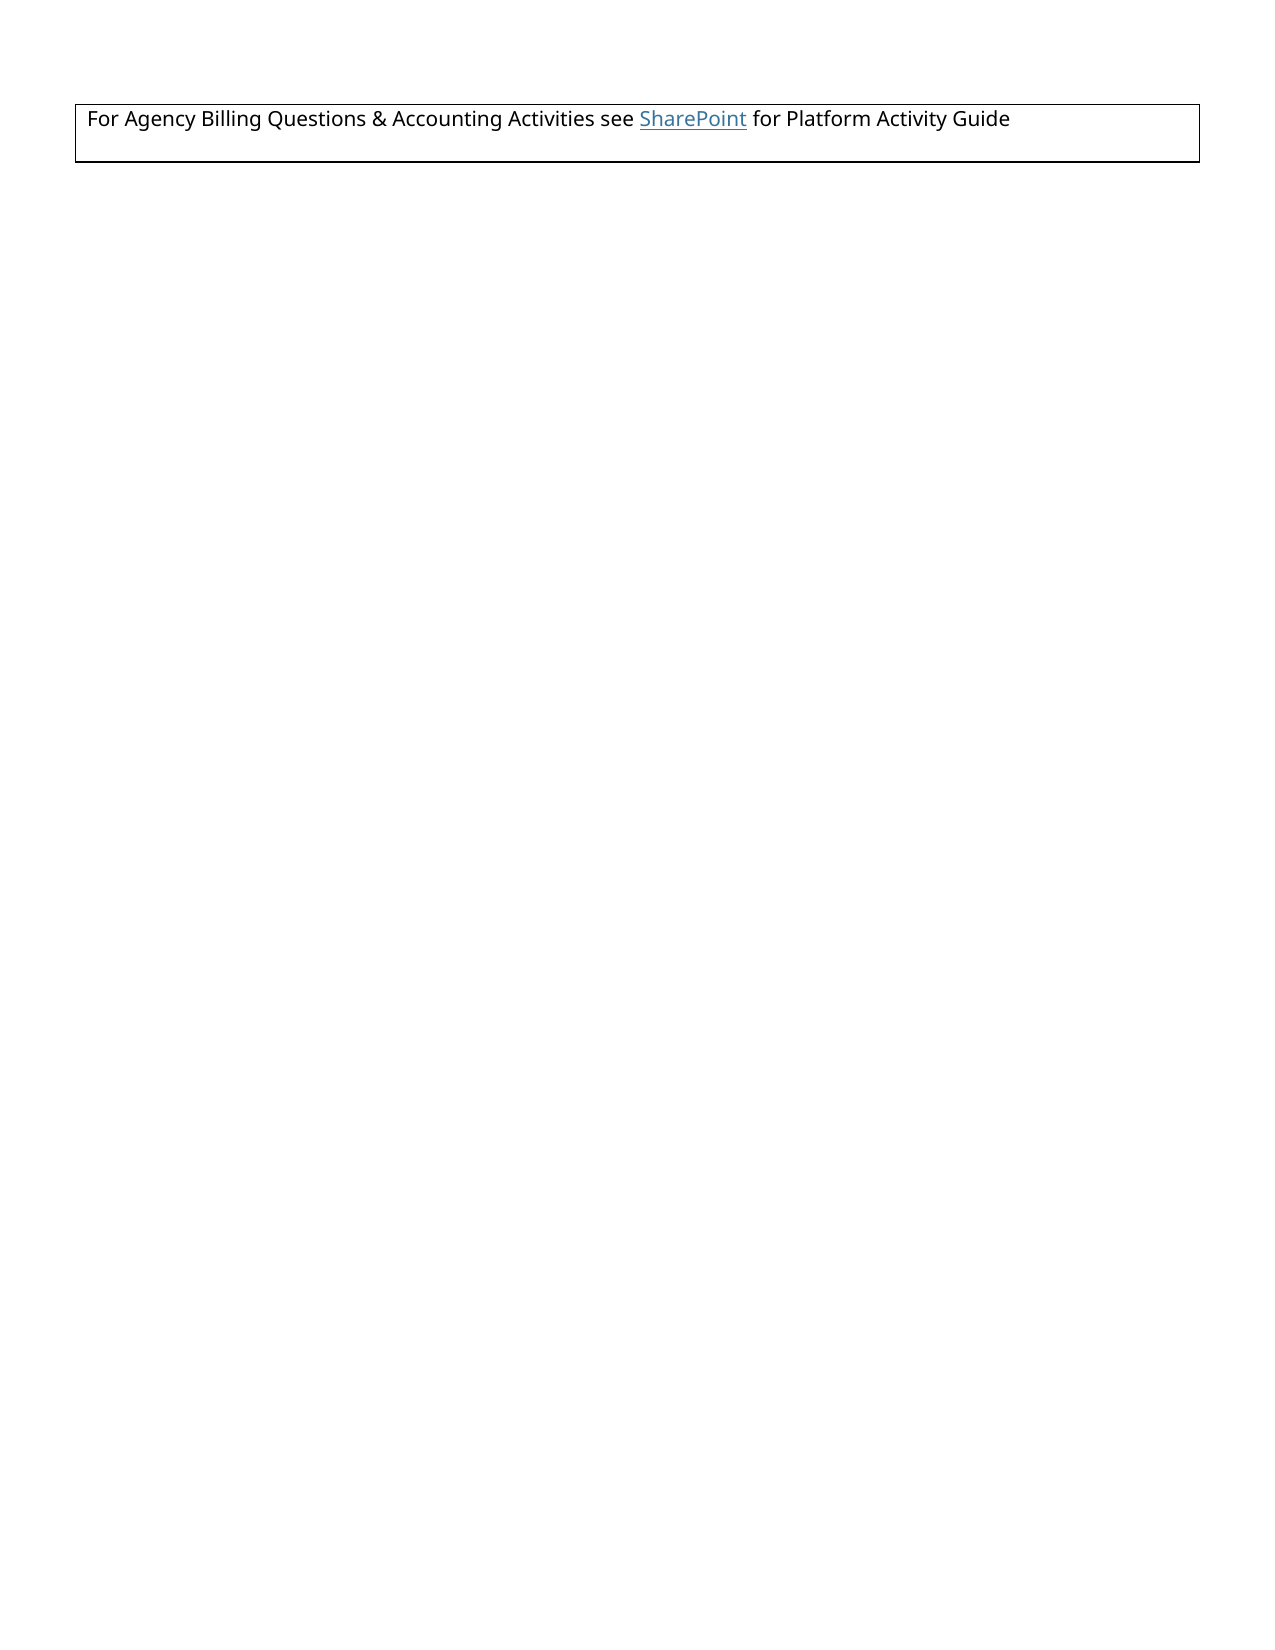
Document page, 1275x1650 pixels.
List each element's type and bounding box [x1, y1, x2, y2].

table_header [76, 105, 1199, 161]
